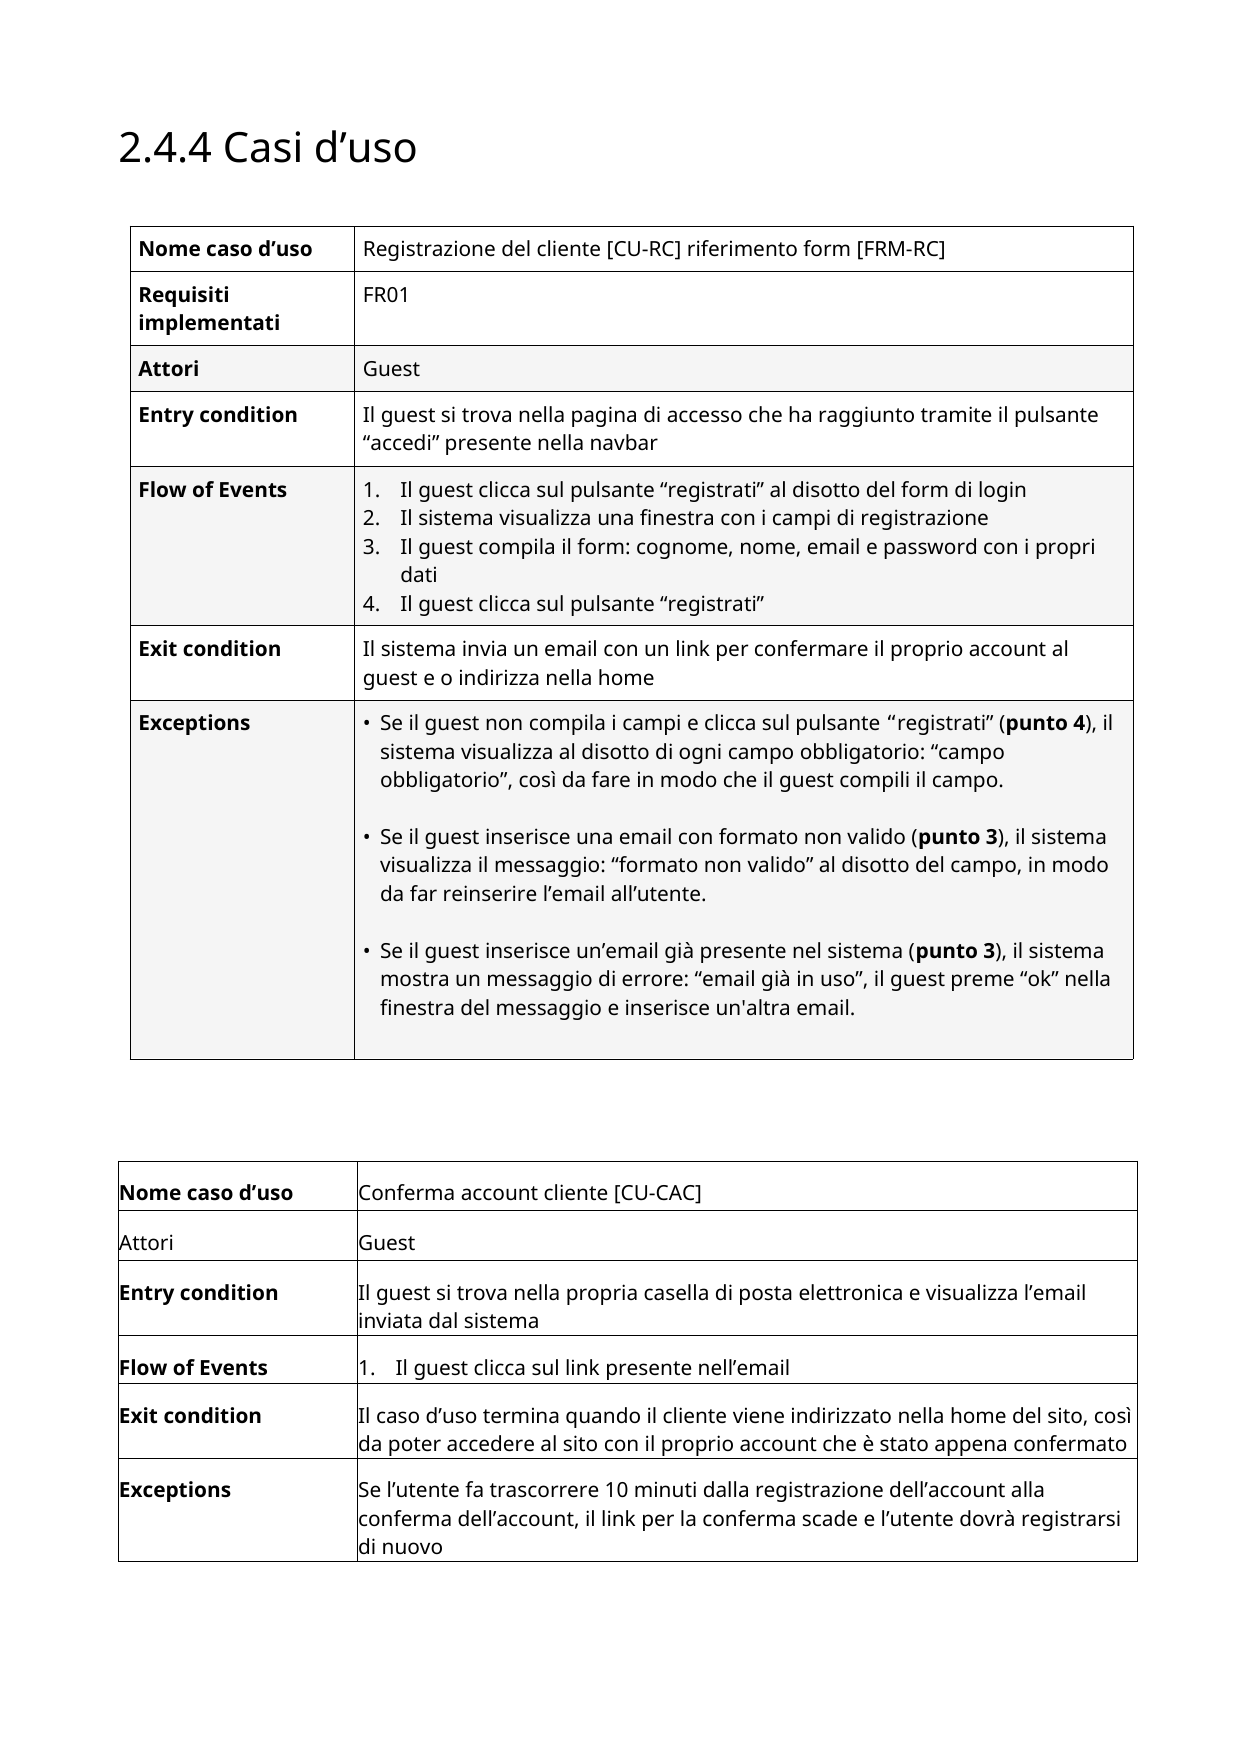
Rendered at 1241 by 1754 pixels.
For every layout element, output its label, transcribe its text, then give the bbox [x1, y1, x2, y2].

table_cell Guest [358, 1211, 1137, 1260]
table_cell Flow of Events [119, 1336, 357, 1383]
table_cell Il sistema invia un email con un link per confermare il proprio account al guest e o indirizza nella home [355, 626, 1133, 699]
table_cell Il guest clicca sul pulsante “registrati” al disotto del form di login Il sistema visualizza una finestra con i campi di registrazione Il guest compila il form: cognome, nome, email e password con i propri dati Il guest clicca sul pulsante “registrati” [355, 467, 1133, 625]
table_cell Requisiti implementati [131, 272, 354, 345]
table_header Nome caso d’uso [119, 1162, 357, 1210]
table_cell Entry condition [119, 1261, 357, 1335]
table_cell Il guest si trova nella pagina di accesso che ha raggiunto tramite il pulsante “accedi” presente nella navbar [355, 392, 1133, 466]
table_cell Il caso d’uso termina quando il cliente viene indirizzato nella home del sito, così da poter accedere al sito con il proprio account che è stato appena confermato [358, 1384, 1137, 1458]
table_header Registrazione del cliente [CU-RC] riferimento form [FRM-RC] [355, 227, 1133, 271]
table_header Conferma account cliente [CU-CAC] [358, 1162, 1137, 1210]
table_cell Il guest clicca sul link presente nell’email [358, 1336, 1137, 1383]
table_cell Exit condition [131, 626, 354, 699]
table_cell Se il guest non compila i campi e clicca sul pulsante “registrati” (punto 4), il sistema visualizza al disotto di ogni campo obbligatorio: “campo obbligatorio”, così da fare in modo che il guest compili il campo. Se il guest inserisce una email con formato non valido (punto 3), il sistema visualizza il messaggio: “formato non valido” al disotto del campo, in modo da far reinserire l’email all’utente. Se il guest inserisce un’email già presente nel sistema (punto 3), il sistema mostra un messaggio di errore: “email già in uso”, il guest preme “ok” nella finestra del messaggio e inserisce un'altra email. [355, 701, 1133, 1058]
table_header Nome caso d’uso [131, 227, 354, 271]
table_cell FR01 [355, 272, 1133, 345]
table_cell Attori [131, 346, 354, 391]
table_cell Exceptions [119, 1459, 357, 1561]
table_cell Attori [119, 1211, 357, 1260]
table_cell Exceptions [131, 701, 354, 1058]
table_cell Exit condition [119, 1384, 357, 1458]
table_cell Flow of Events [131, 467, 354, 625]
subtitle 2.4.4 Casi d’uso [118, 118, 1122, 175]
table_cell Entry condition [131, 392, 354, 466]
table_cell Guest [355, 346, 1133, 391]
table_cell Il guest si trova nella propria casella di posta elettronica e visualizza l’email inviata dal sistema [358, 1261, 1137, 1335]
table_cell Se l’utente fa trascorrere 10 minuti dalla registrazione dell’account alla conferma dell’account, il link per la conferma scade e l’utente dovrà registrarsi di nuovo [358, 1459, 1137, 1561]
